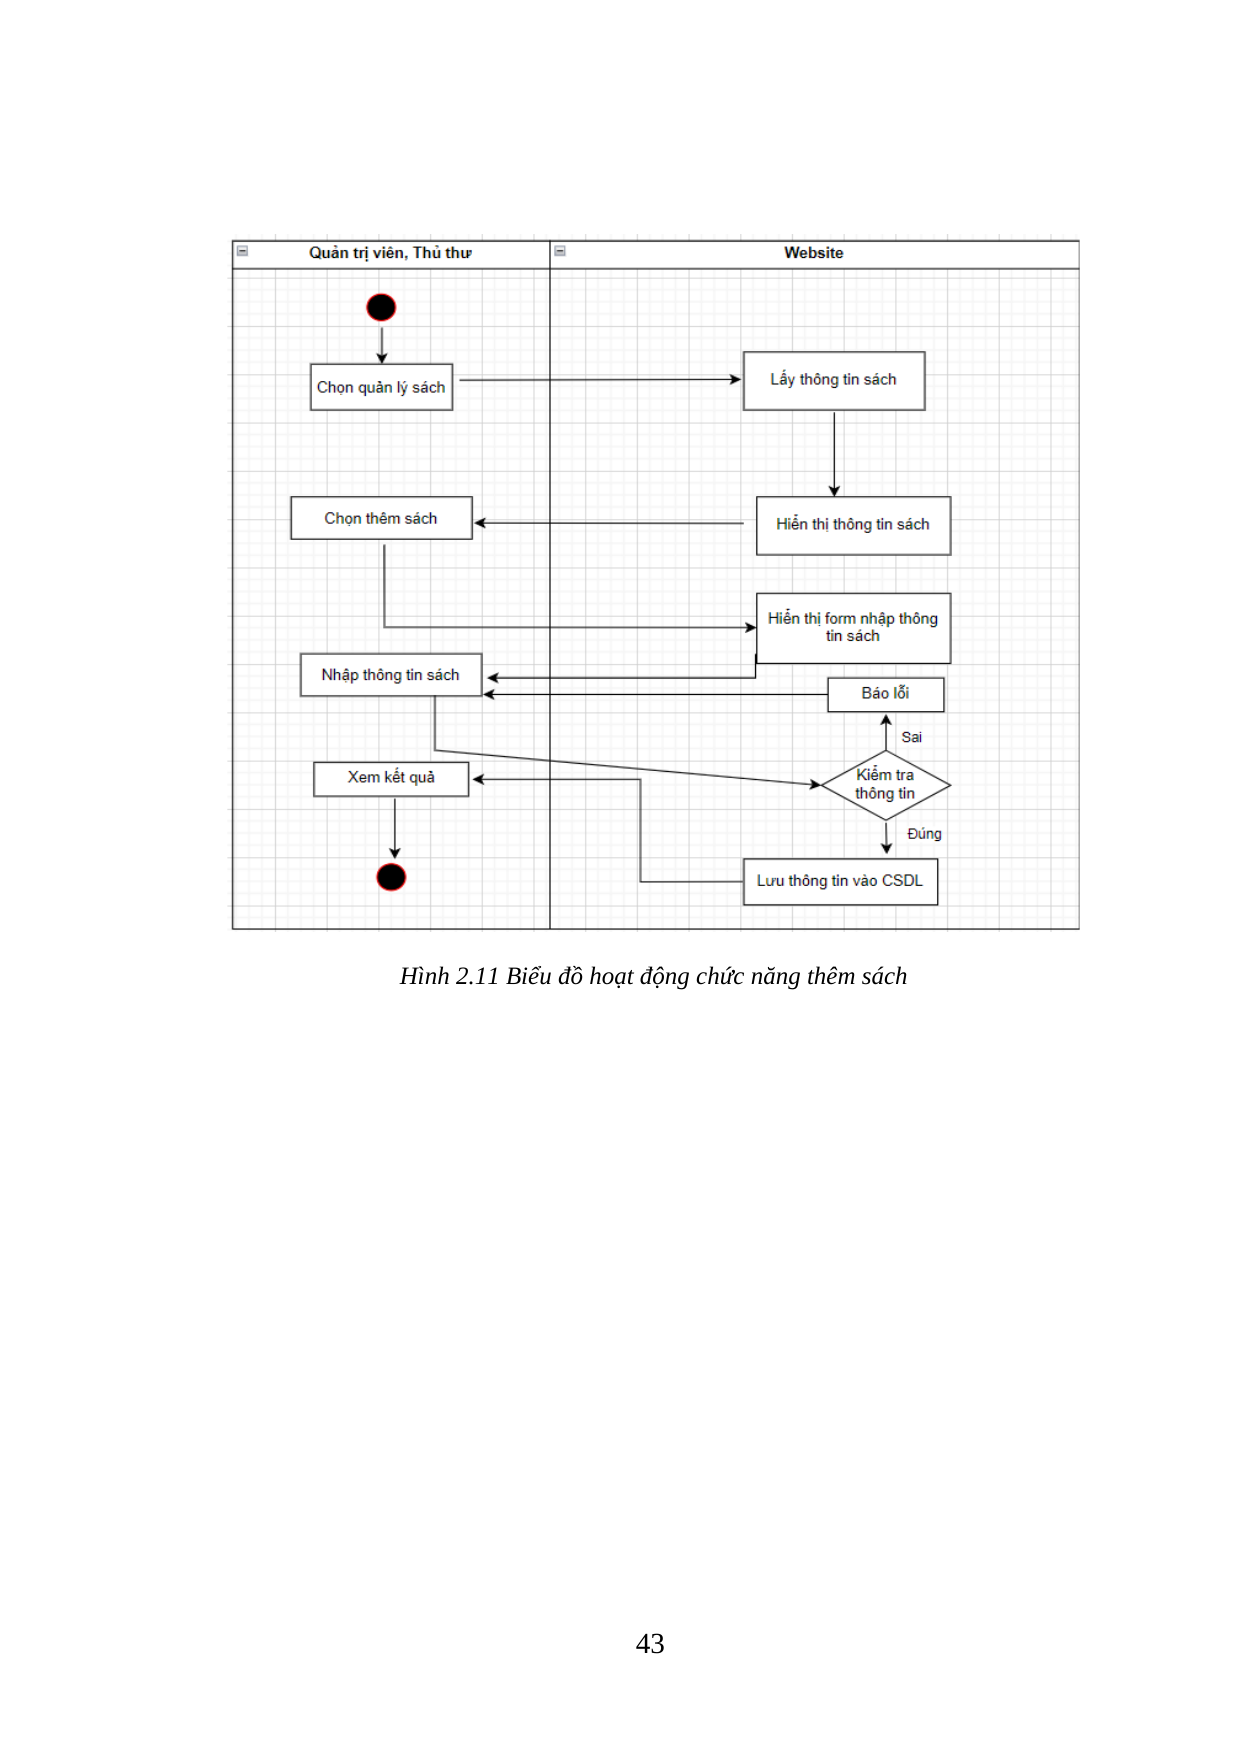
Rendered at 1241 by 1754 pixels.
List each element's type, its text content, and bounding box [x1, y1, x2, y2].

text Hình 2.11 Biểu đồ hoạt động chức năng thêm sách [180, 961, 1127, 990]
picture [227, 234, 1080, 932]
